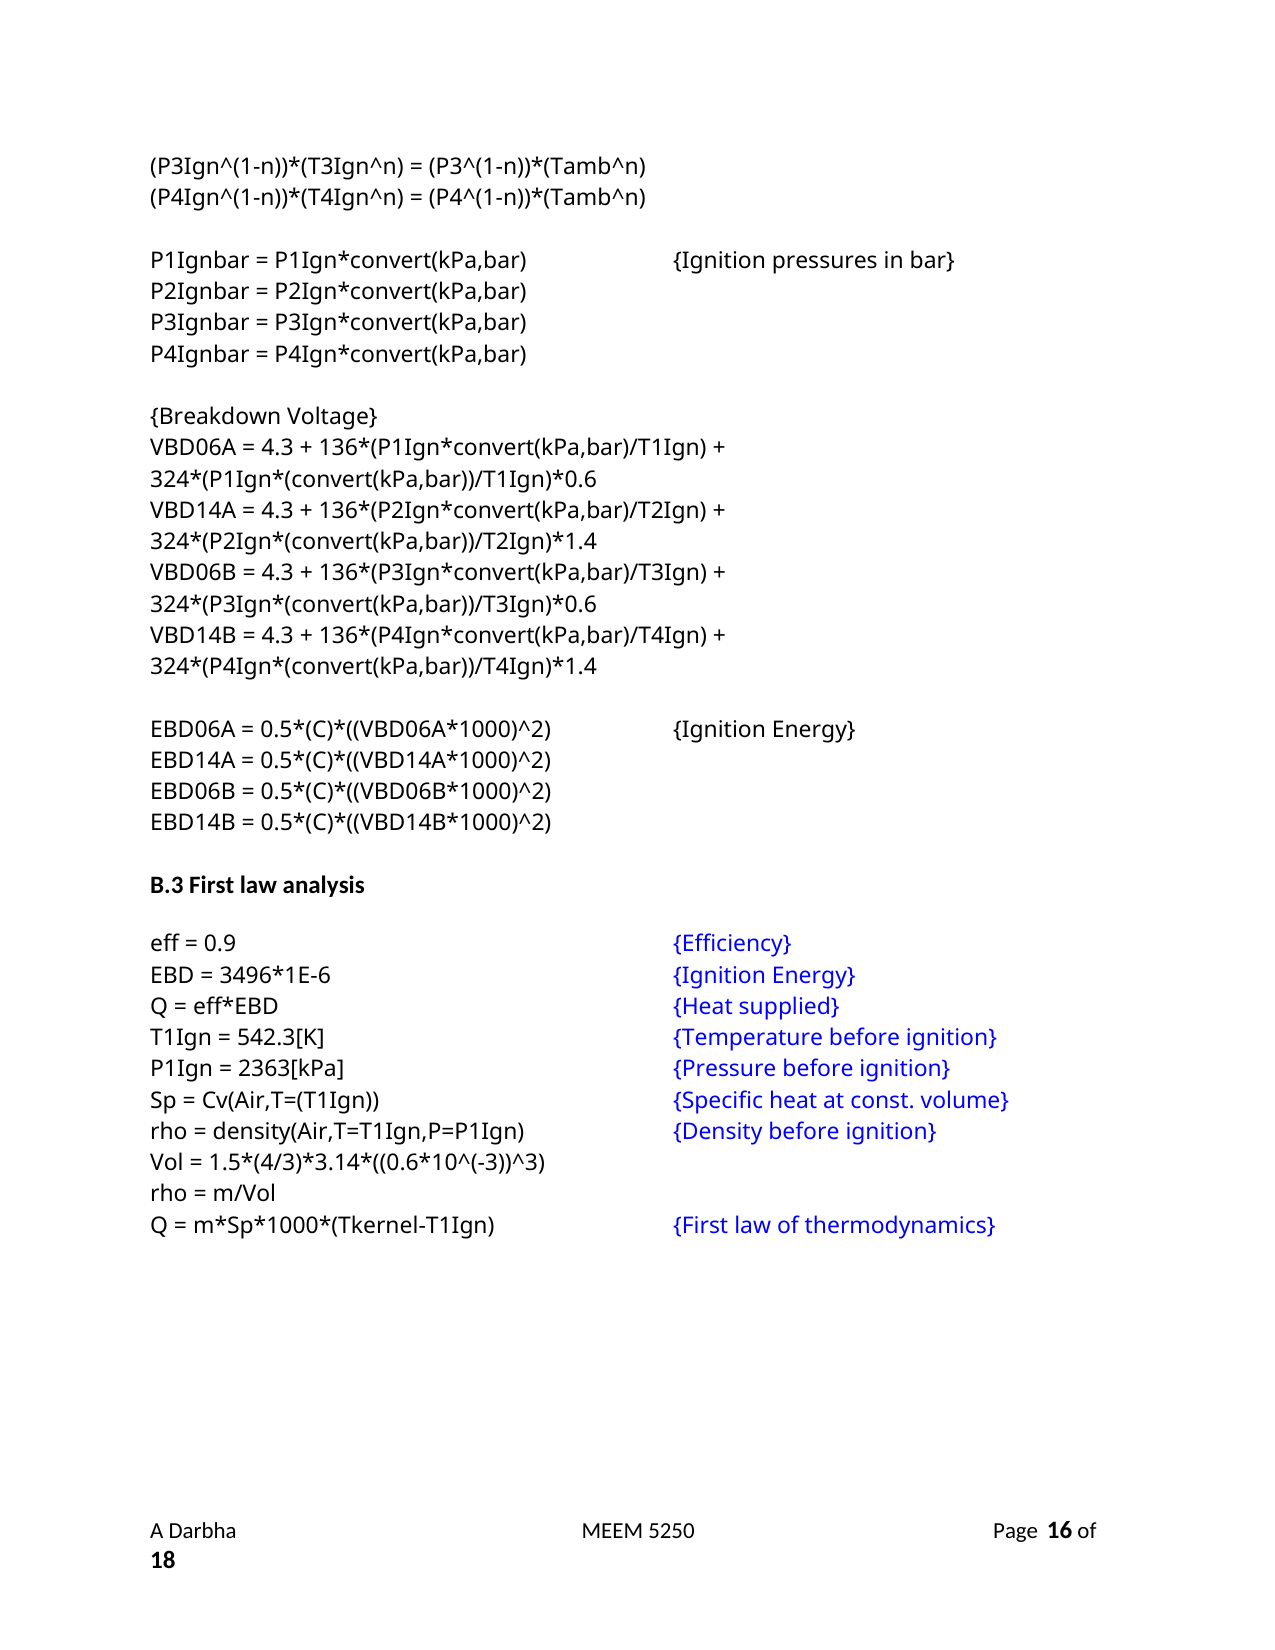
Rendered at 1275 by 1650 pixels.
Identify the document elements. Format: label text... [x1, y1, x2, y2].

text B.3 First law analysis [150, 869, 1125, 899]
text eff = 0.9 {Efficiency} [150, 927, 1125, 958]
text P4Ignbar = P4Ign*convert(kPa,bar) [150, 337, 1125, 369]
text P3Ignbar = P3Ign*convert(kPa,bar) [150, 306, 1125, 337]
text VBD14A = 4.3 + 136*(P2Ign*convert(kPa,bar)/T2Ign) + 324*(P2Ign*(convert(kPa,bar))/T2Ign)*1.4 [150, 494, 1125, 556]
text (P3Ign^(1-n))*(T3Ign^n) = (P3^(1-n))*(Tamb^n) [150, 150, 1125, 181]
text Q = eff*EBD {Heat supplied} [150, 990, 1125, 1021]
text EBD = 3496*1E-6 {Ignition Energy} [150, 958, 1125, 990]
text Vol = 1.5*(4/3)*3.14*((0.6*10^(-3))^3) [150, 1146, 1125, 1177]
text Sp = Cv(Air,T=(T1Ign)) {Specific heat at const. volume} [150, 1083, 1125, 1115]
text EBD14B = 0.5*(C)*((VBD14B*1000)^2) [150, 806, 1125, 837]
text Q = m*Sp*1000*(Tkernel-T1Ign) {First law of thermodynamics} [150, 1208, 1125, 1240]
text T1Ign = 542.3[K] {Temperature before ignition} [150, 1021, 1125, 1052]
text P2Ignbar = P2Ign*convert(kPa,bar) [150, 275, 1125, 306]
text (P4Ign^(1-n))*(T4Ign^n) = (P4^(1-n))*(Tamb^n) [150, 181, 1125, 212]
text P1Ign = 2363[kPa] {Pressure before ignition} [150, 1052, 1125, 1083]
text EBD06B = 0.5*(C)*((VBD06B*1000)^2) [150, 775, 1125, 806]
text VBD06B = 4.3 + 136*(P3Ign*convert(kPa,bar)/T3Ign) + 324*(P3Ign*(convert(kPa,bar))/T3Ign)*0.6 [150, 556, 1125, 619]
text EBD14A = 0.5*(C)*((VBD14A*1000)^2) [150, 744, 1125, 775]
text {Breakdown Voltage} [150, 400, 1125, 431]
text rho = density(Air,T=T1Ign,P=P1Ign) {Density before ignition} [150, 1115, 1125, 1146]
text VBD14B = 4.3 + 136*(P4Ign*convert(kPa,bar)/T4Ign) + 324*(P4Ign*(convert(kPa,bar))/T4Ign)*1.4 [150, 619, 1125, 681]
text EBD06A = 0.5*(C)*((VBD06A*1000)^2) {Ignition Energy} [150, 712, 1125, 744]
text VBD06A = 4.3 + 136*(P1Ign*convert(kPa,bar)/T1Ign) + 324*(P1Ign*(convert(kPa,bar))/T1Ign)*0.6 [150, 431, 1125, 494]
text P1Ignbar = P1Ign*convert(kPa,bar) {Ignition pressures in bar} [150, 244, 1125, 275]
text rho = m/Vol [150, 1177, 1125, 1208]
